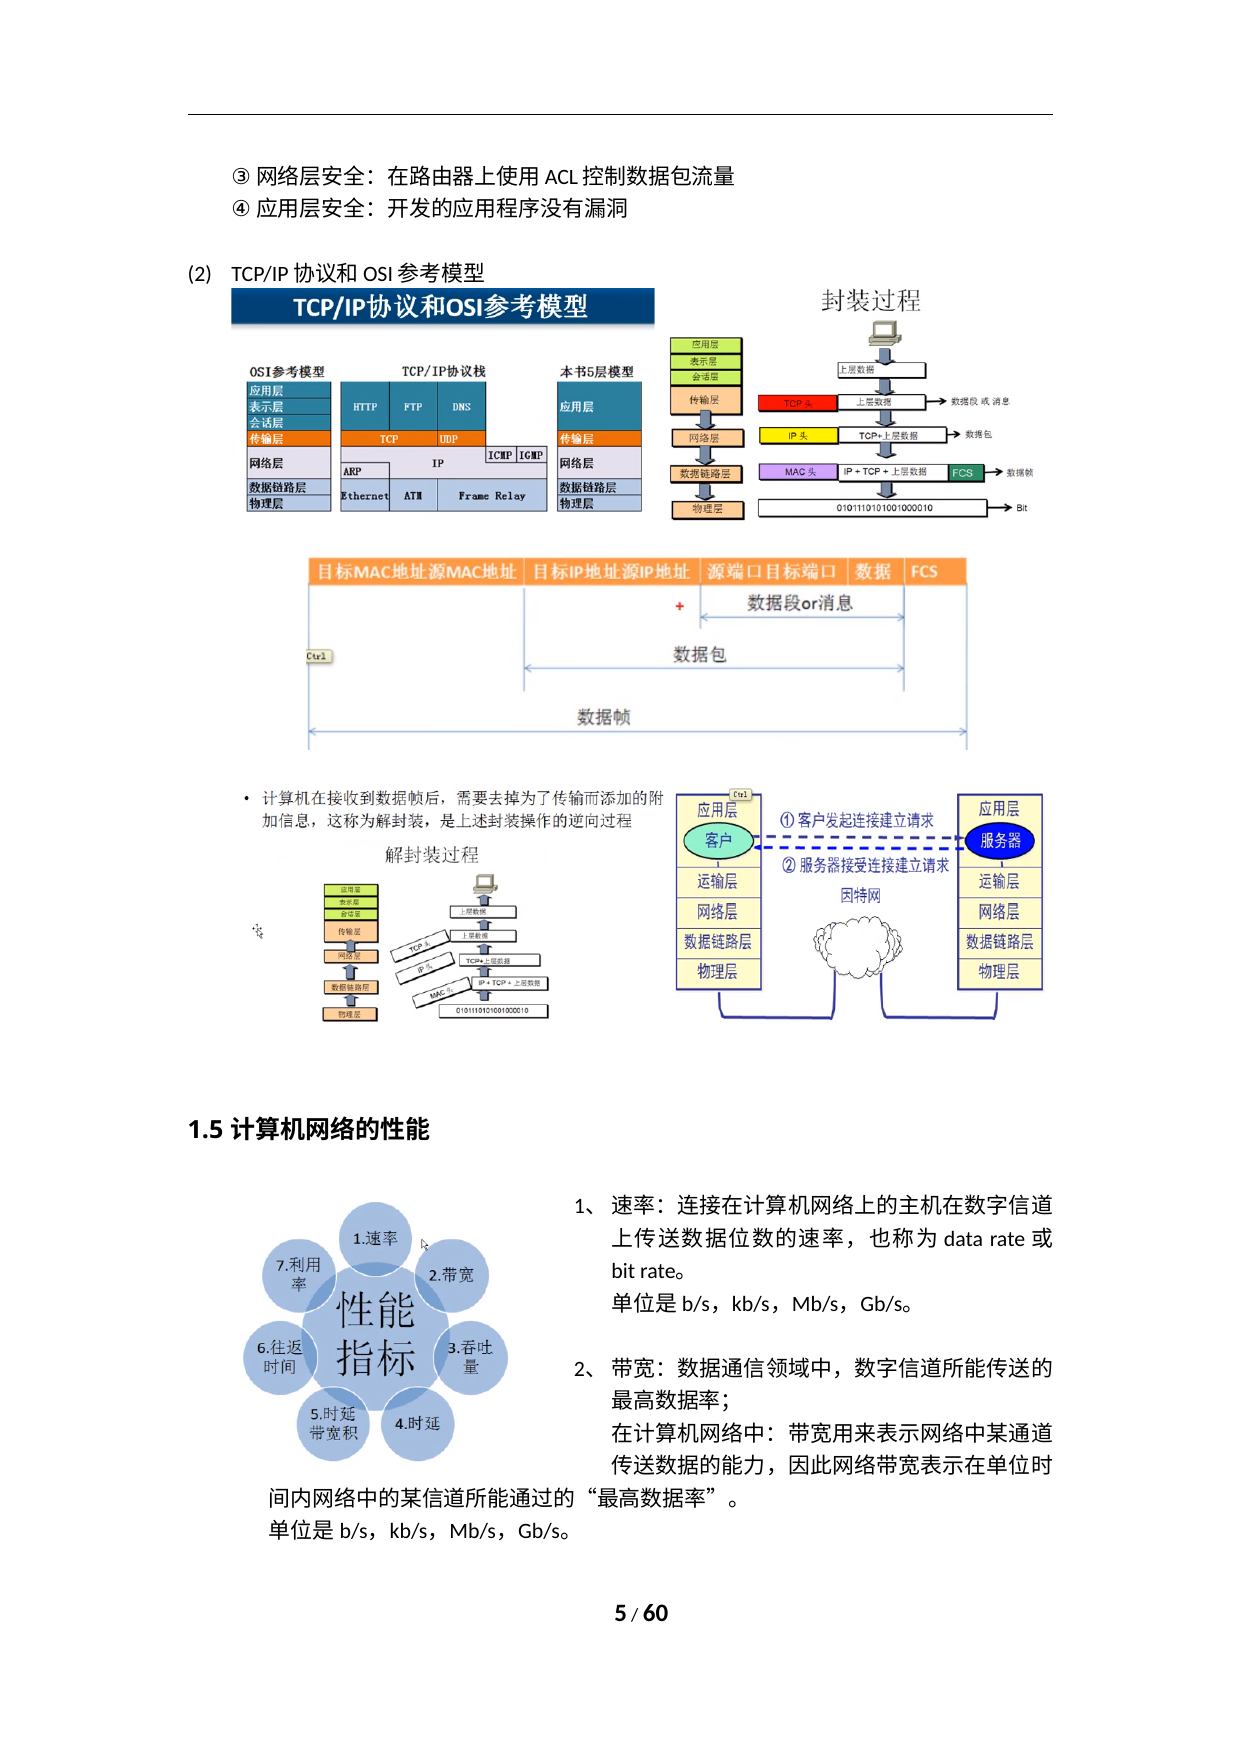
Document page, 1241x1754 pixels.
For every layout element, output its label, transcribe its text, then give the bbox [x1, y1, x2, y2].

list 速率：连接在计算机网络上的主机在数字信道上传送数据位数的速率，也称为data rate或bit rate。 [231, 1188, 1053, 1285]
list TCP/IP协议和OSI参考模型 [187, 256, 1053, 288]
subtitle 1.5 计算机网络的性能 [187, 1096, 1053, 1161]
picture [306, 548, 978, 750]
list 单位是 b/s，kb/s，Mb/s，Gb/s。 [269, 1513, 1053, 1545]
picture [231, 288, 1048, 525]
list 单位是 b/s，kb/s，Mb/s，Gb/s。 [512, 1285, 1053, 1318]
picture [231, 787, 1045, 1025]
list 应用层安全：开发的应用程序没有漏洞 [231, 191, 1053, 223]
list 在计算机网络中：带宽用来表示网络中某通道传送数据的能力，因此网络带宽表示在单位时间内网络中的某信道所能通过的“最高数据率”。 [269, 1415, 1053, 1513]
list 网络层安全：在路由器上使用ACL控制数据包流量 [231, 158, 1053, 191]
picture [231, 1202, 512, 1466]
list 带宽：数据通信领域中，数字信道所能传送的最高数据率； [512, 1350, 1053, 1415]
